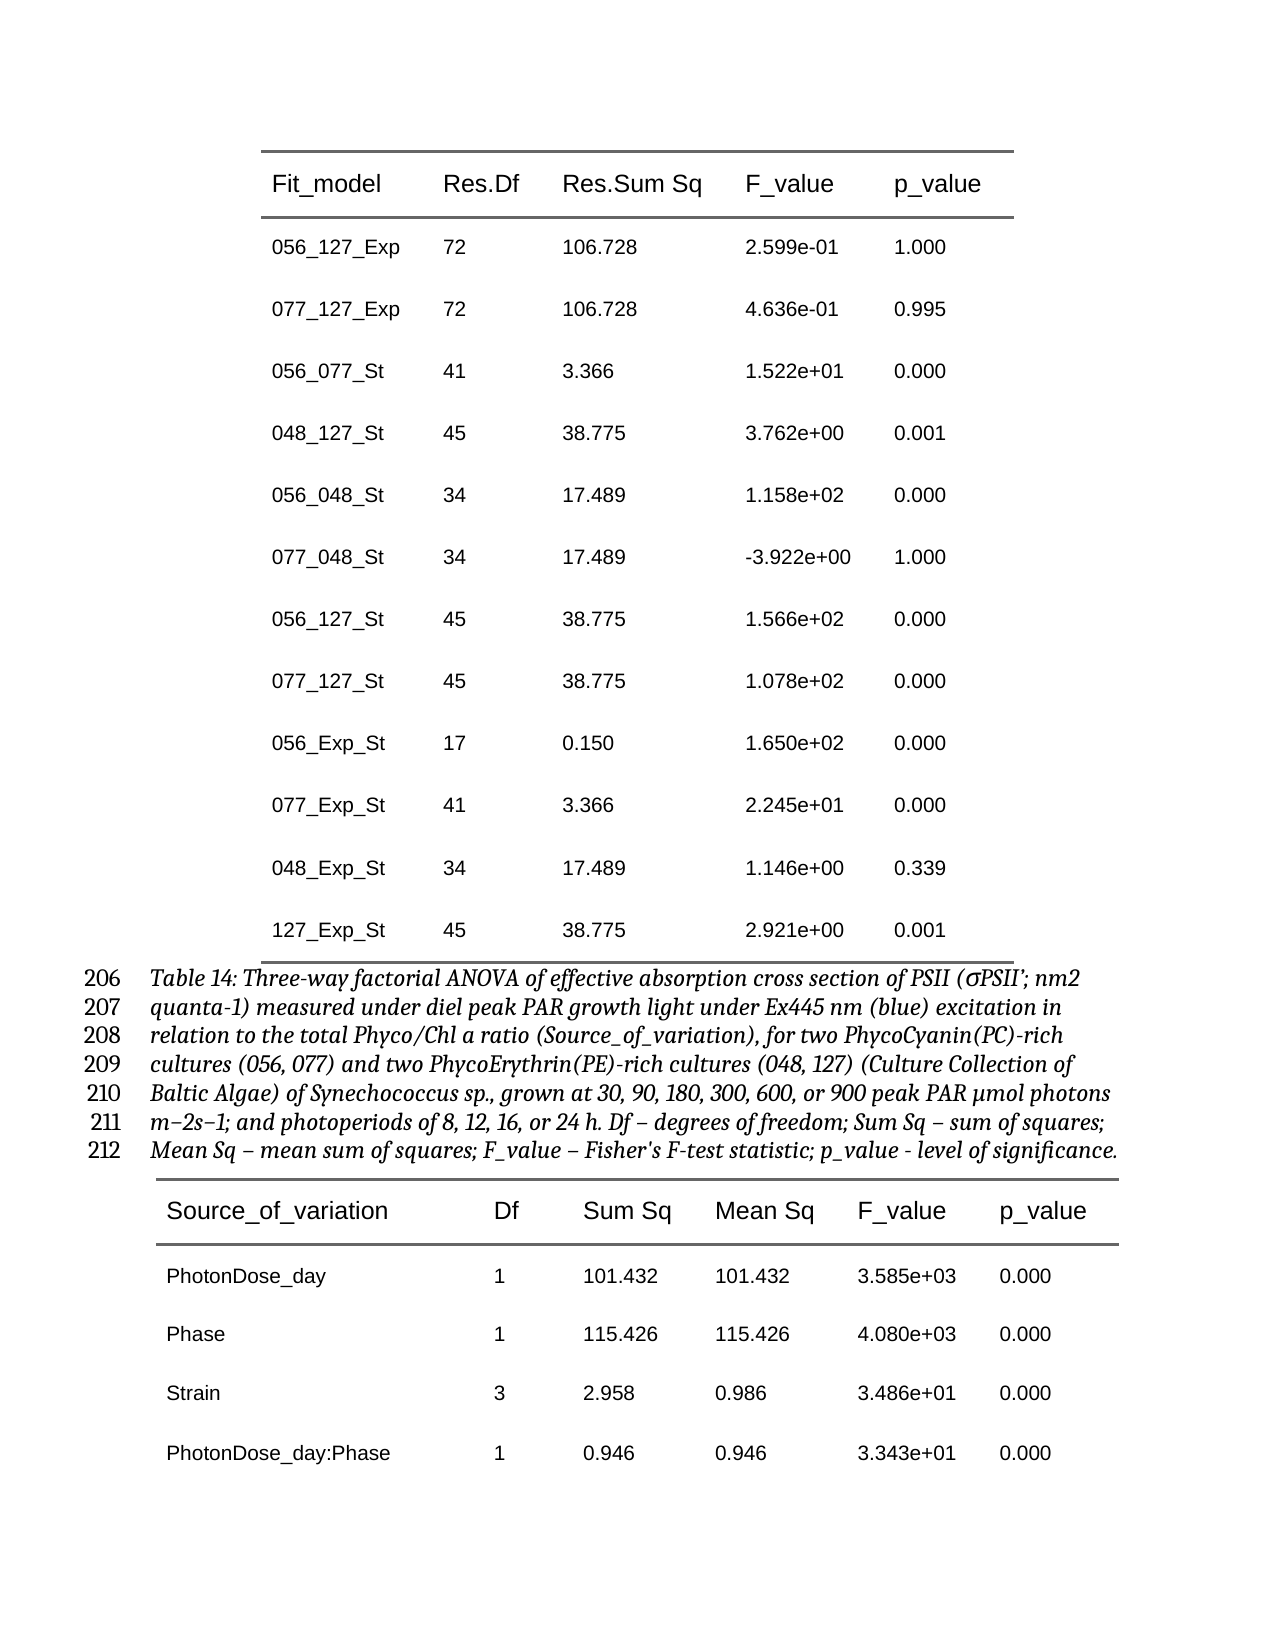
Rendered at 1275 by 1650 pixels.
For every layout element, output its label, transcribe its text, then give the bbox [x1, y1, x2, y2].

table_header Res.Sum Sq [552, 153, 735, 216]
table_cell 17 [433, 712, 552, 774]
table_cell 3 [483, 1364, 572, 1422]
table_cell 106.728 [552, 219, 735, 278]
table_cell 41 [433, 340, 552, 402]
table_cell 0.000 [884, 588, 1014, 650]
table_cell PhotonDose_day [156, 1246, 483, 1305]
table_cell 056_127_Exp [261, 219, 432, 278]
table_header Df [483, 1181, 572, 1243]
table_cell 38.775 [552, 650, 735, 712]
table_cell 115.426 [573, 1305, 704, 1363]
table_cell 106.728 [552, 278, 735, 340]
table_cell 0.150 [552, 712, 735, 774]
table_cell 056_048_St [261, 464, 432, 526]
table_cell 41 [433, 774, 552, 836]
table_cell 2.245e+01 [735, 774, 883, 836]
table_cell 0.946 [704, 1422, 847, 1484]
table_cell 0.000 [989, 1305, 1119, 1363]
table_cell 048_127_St [261, 402, 432, 464]
table_header Mean Sq [704, 1181, 847, 1243]
table_cell 2.599e-01 [735, 219, 883, 278]
table_header Sum Sq [573, 1181, 704, 1243]
table_cell 34 [433, 526, 552, 588]
table_cell 0.000 [884, 340, 1014, 402]
table_cell 72 [433, 278, 552, 340]
table_cell 4.636e-01 [735, 278, 883, 340]
table_cell 127_Exp_St [261, 899, 432, 961]
table_header p_value [884, 153, 1014, 216]
table_cell 1 [483, 1246, 572, 1305]
table_cell 17.489 [552, 836, 735, 898]
table_cell 056_077_St [261, 340, 432, 402]
table_cell 0.986 [704, 1364, 847, 1422]
table_cell 115.426 [704, 1305, 847, 1363]
table_cell 077_127_Exp [261, 278, 432, 340]
table_header F_value [847, 1181, 989, 1243]
table_cell 3.343e+01 [847, 1422, 989, 1484]
table_cell 34 [433, 836, 552, 898]
table_cell 2.958 [573, 1364, 704, 1422]
table_cell 2.921e+00 [735, 899, 883, 961]
table_cell -3.922e+00 [735, 526, 883, 588]
table_header Source_of_variation [156, 1181, 483, 1243]
table_cell 17.489 [552, 526, 735, 588]
table_cell 3.762e+00 [735, 402, 883, 464]
text Table 14: Three-way factorial ANOVA of effective absorption cross section of PSII (σPSII’; nm2 quanta-1) measured under diel peak PAR growth light under Ex445 nm (blue) excitation in relation to the total Phyco/Chl a ratio (Source_of_variation), for two PhycoCyanin(PC)-rich cultures (056, 077) and two PhycoErythrin(PE)-rich cultures (048, 127) (Culture Collection of Baltic Algae) of Synechococcus sp., grown at 30, 90, 180, 300, 600, or 900 peak PAR µmol photons m−2s−1; and photoperiods of 8, 12, 16, or 24 h. Df – degrees of freedom; Sum Sq – sum of squares; Mean Sq – mean sum of squares; F_value – Fisher's F-test statistic; p_value - level of significance. [150, 964, 1125, 1165]
table_cell 17.489 [552, 464, 735, 526]
table_cell 0.000 [884, 712, 1014, 774]
table_cell 077_127_St [261, 650, 432, 712]
table_cell 101.432 [573, 1246, 704, 1305]
table_cell PhotonDose_day:Phase [156, 1422, 483, 1484]
table_cell 1.000 [884, 526, 1014, 588]
table_cell 1 [483, 1422, 572, 1484]
table_header Res.Df [433, 153, 552, 216]
table_cell 077_048_St [261, 526, 432, 588]
table_header F_value [735, 153, 883, 216]
table_cell 0.000 [884, 774, 1014, 836]
table_cell 45 [433, 402, 552, 464]
table_cell 0.995 [884, 278, 1014, 340]
table_cell 45 [433, 899, 552, 961]
table_cell 1.566e+02 [735, 588, 883, 650]
table_cell 0.001 [884, 402, 1014, 464]
table_cell 056_Exp_St [261, 712, 432, 774]
table_cell 0.000 [989, 1246, 1119, 1305]
table_cell 0.000 [989, 1364, 1119, 1422]
table_cell 1.000 [884, 219, 1014, 278]
table_cell 38.775 [552, 899, 735, 961]
table_cell 0.946 [573, 1422, 704, 1484]
table_cell 0.001 [884, 899, 1014, 961]
table_cell 1.522e+01 [735, 340, 883, 402]
table_cell 0.339 [884, 836, 1014, 898]
table_cell Strain [156, 1364, 483, 1422]
table_cell 3.366 [552, 774, 735, 836]
table_cell 056_127_St [261, 588, 432, 650]
table_cell 45 [433, 588, 552, 650]
table_cell 38.775 [552, 402, 735, 464]
table_cell 34 [433, 464, 552, 526]
table_cell 3.585e+03 [847, 1246, 989, 1305]
table_header Fit_model [261, 153, 432, 216]
table_cell Phase [156, 1305, 483, 1363]
table_header p_value [989, 1181, 1119, 1243]
table_cell 048_Exp_St [261, 836, 432, 898]
table_cell 38.775 [552, 588, 735, 650]
table_cell 45 [433, 650, 552, 712]
table_cell 3.486e+01 [847, 1364, 989, 1422]
table_cell 0.000 [884, 650, 1014, 712]
table_cell 1.650e+02 [735, 712, 883, 774]
table_cell 1.078e+02 [735, 650, 883, 712]
table_cell 0.000 [884, 464, 1014, 526]
table_cell 72 [433, 219, 552, 278]
table_cell 1.158e+02 [735, 464, 883, 526]
table_cell 0.000 [989, 1422, 1119, 1484]
table_cell 3.366 [552, 340, 735, 402]
table_cell 4.080e+03 [847, 1305, 989, 1363]
table_cell 101.432 [704, 1246, 847, 1305]
table_cell 1.146e+00 [735, 836, 883, 898]
table_cell 1 [483, 1305, 572, 1363]
table_cell 077_Exp_St [261, 774, 432, 836]
